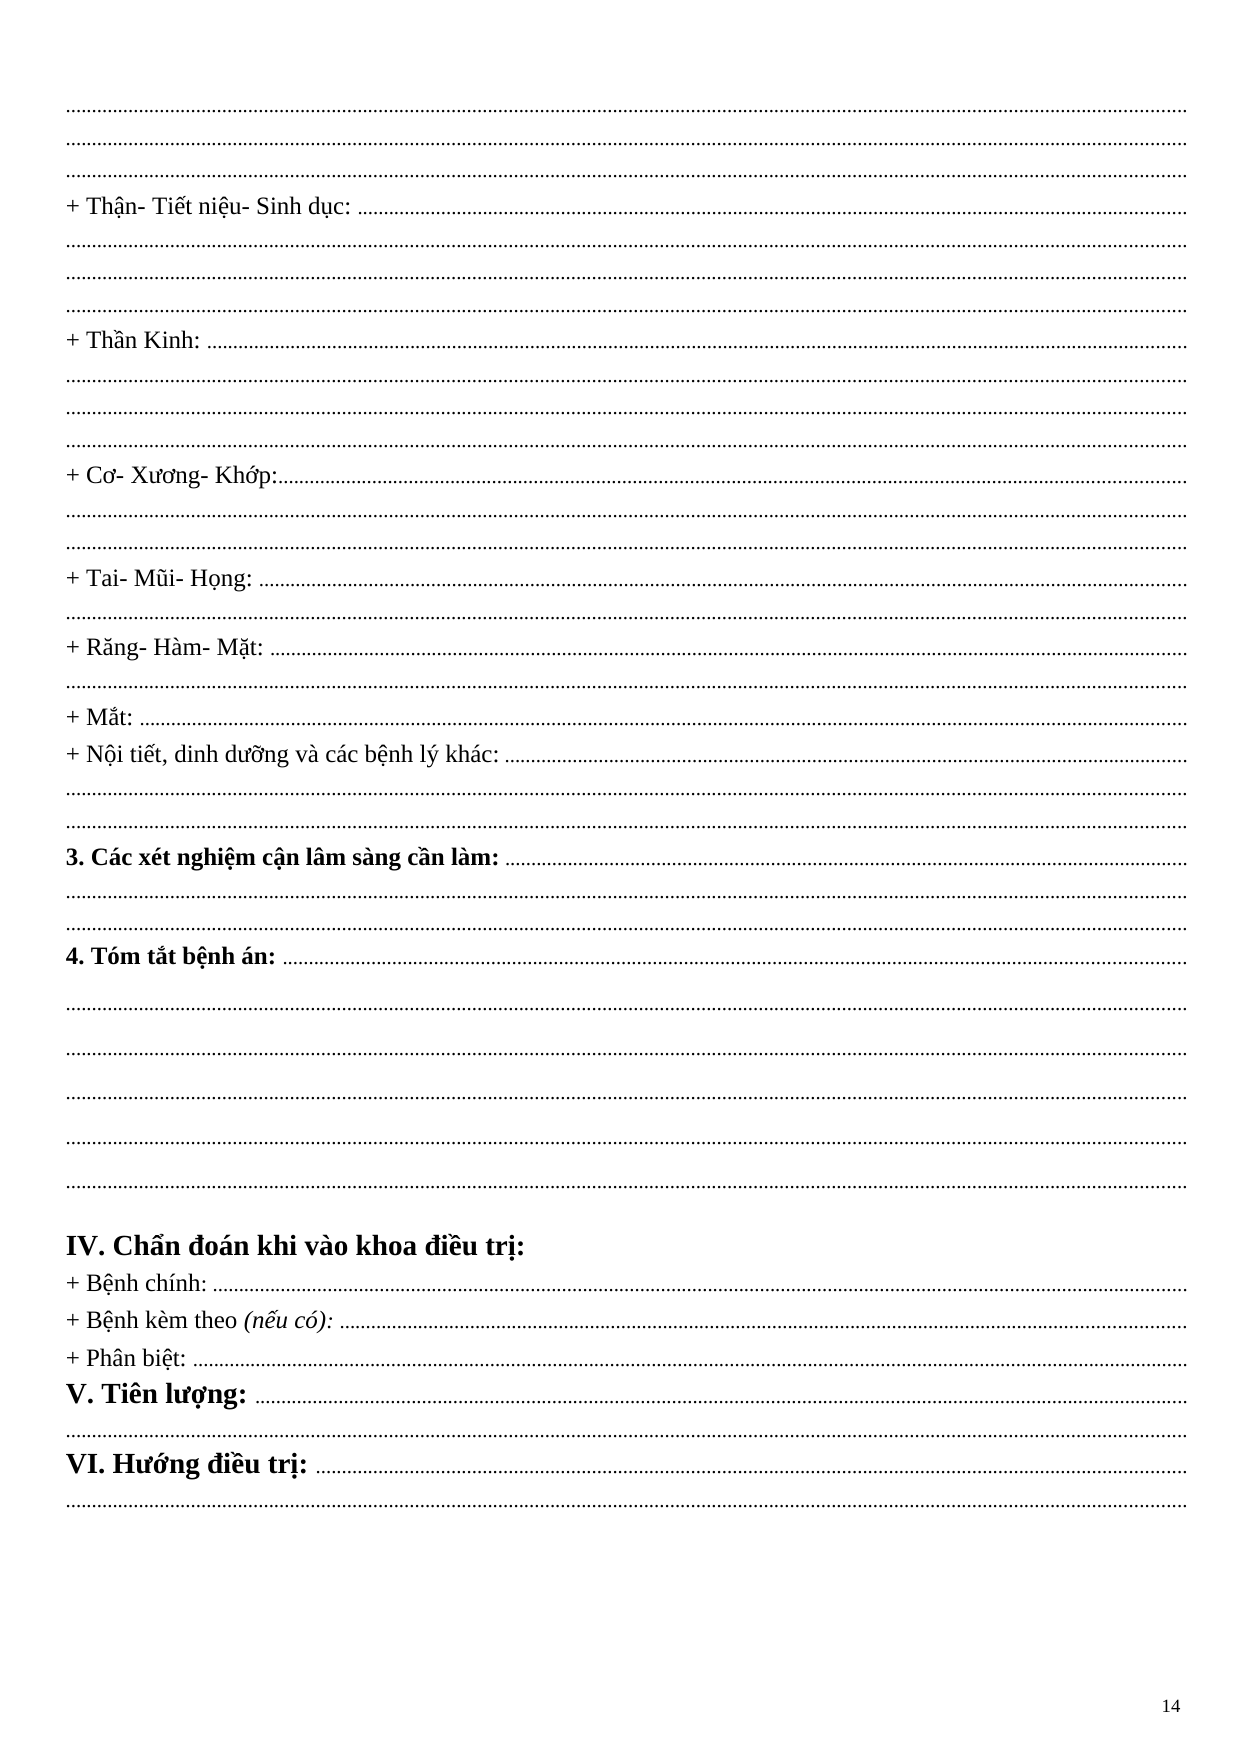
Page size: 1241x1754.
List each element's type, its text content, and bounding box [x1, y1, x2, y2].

subtitle IV. Chẩn đoán khi vào khoa điều trị: [66, 1228, 1180, 1261]
text 3. Các xét nghiệm cận lâm sàng cần làm: [66, 839, 1180, 872]
text + Phân biệt: [66, 1340, 1180, 1373]
text 4. Tóm tắt bệnh án: [66, 941, 1180, 970]
text + Tai- Mũi- Họng: [66, 560, 1180, 593]
text + Bệnh kèm theo (nếu có): [66, 1303, 1180, 1336]
text + Bệnh chính: [66, 1266, 1180, 1298]
text + Răng- Hàm- Mặt: [66, 629, 1180, 662]
text + Thận- Tiết niệu- Sinh dục: [66, 188, 1180, 221]
text + Cơ- Xương- Khớp: [66, 458, 1180, 491]
text VI. Hướng điều trị: [66, 1447, 1180, 1480]
text + Thần Kinh: [66, 323, 1180, 356]
text V. Tiên lượng: [66, 1377, 1180, 1410]
text + Nội tiết, dinh dưỡng và các bệnh lý khác: [66, 736, 1180, 769]
text + Mắt: [66, 699, 1180, 732]
